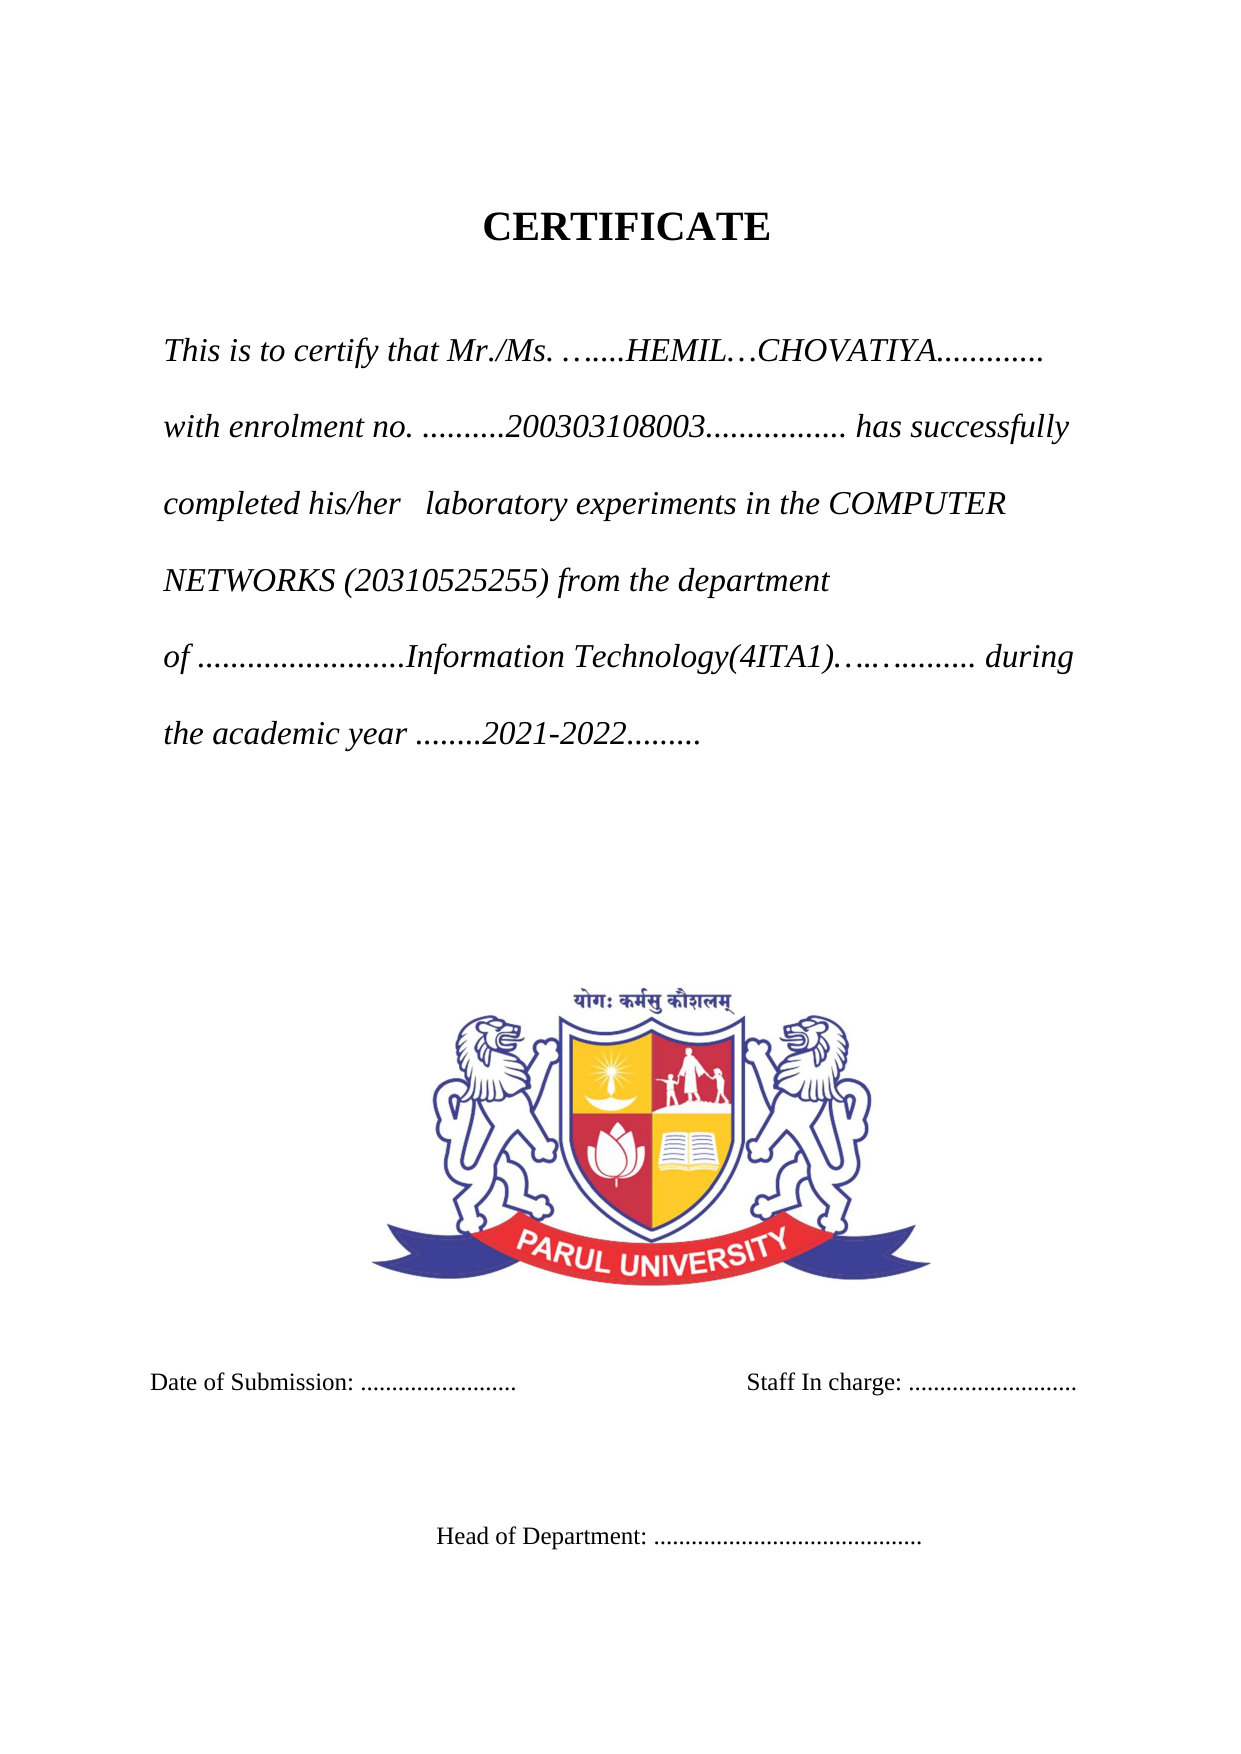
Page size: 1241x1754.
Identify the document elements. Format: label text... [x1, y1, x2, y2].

picture [370, 987, 932, 1286]
text This is to certify that Mr./Ms. …....HEMIL…CHOVATIYA............. with enrolment no. ..........200303108003................. has successfully completed his/her laboratory experiments in the COMPUTER NETWORKS (20310525255) from the department of .........................Information Technology(4ITA1)….…......... during the academic year ........2021-2022......... [163, 330, 1090, 752]
text Head of Department: ........................................... [268, 1521, 1090, 1550]
text CERTIFICATE [150, 202, 1090, 249]
text Date of Submission: ......................... Staff In charge: ........................... [150, 1367, 1090, 1396]
